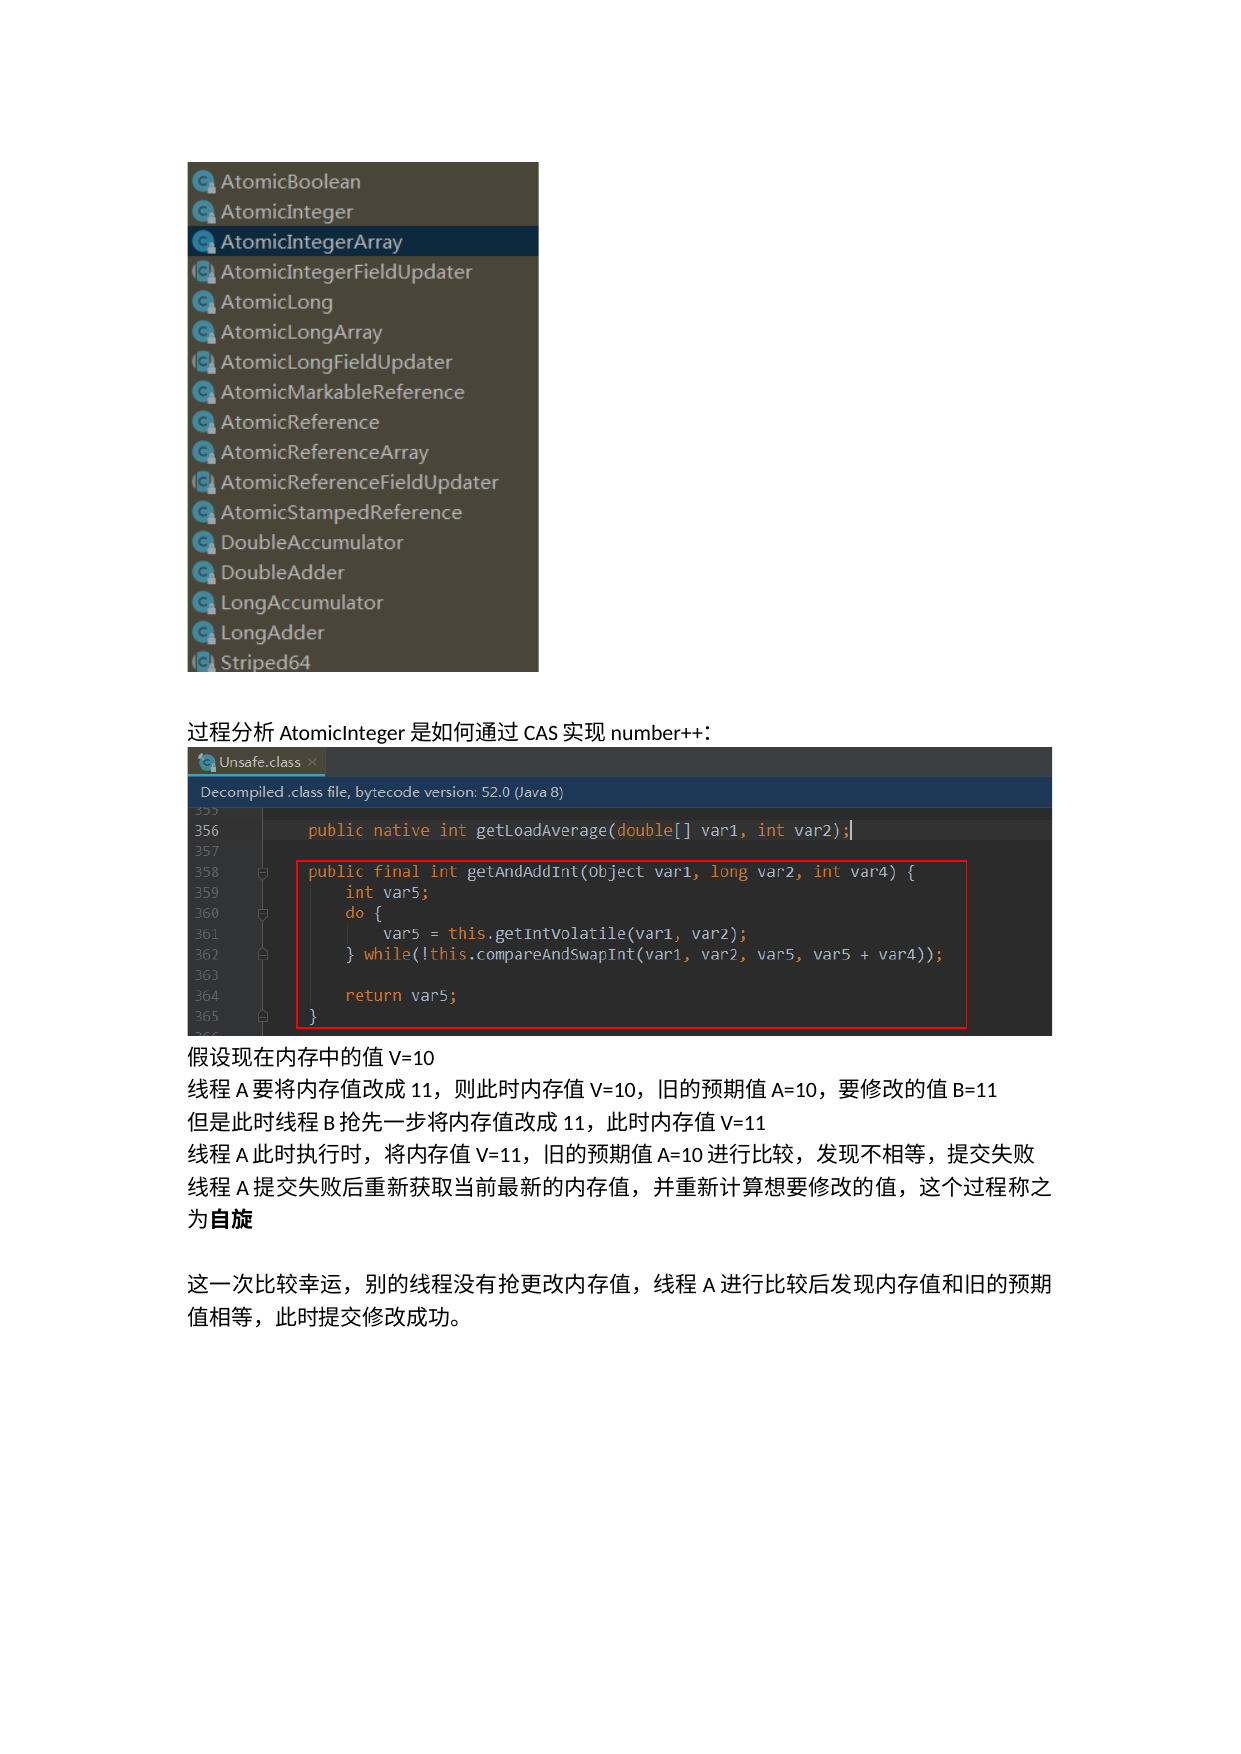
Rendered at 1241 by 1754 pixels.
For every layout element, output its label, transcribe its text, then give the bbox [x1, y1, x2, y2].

picture [187, 747, 1053, 1036]
list 但是此时线程B抢先一步将内存值改成11，此时内存值V=11 [187, 1104, 1053, 1137]
list 这一次比较幸运，别的线程没有抢更改内存值，线程A进行比较后发现内存值和旧的预期值相等，此时提交修改成功。 [187, 1267, 1053, 1332]
list 线程A提交失败后重新获取当前最新的内存值，并重新计算想要修改的值，这个过程称之为自旋 [187, 1169, 1053, 1234]
list 线程A要将内存值改成11，则此时内存值V=10，旧的预期值A=10，要修改的值B=11 [187, 1072, 1053, 1104]
list 线程A此时执行时，将内存值V=11，旧的预期值A=10进行比较，发现不相等，提交失败 [187, 1137, 1053, 1169]
list 过程分析AtomicInteger是如何通过CAS实现number++： [187, 714, 1053, 747]
list 假设现在内存中的值V=10 [187, 1039, 1053, 1072]
picture [187, 162, 539, 672]
